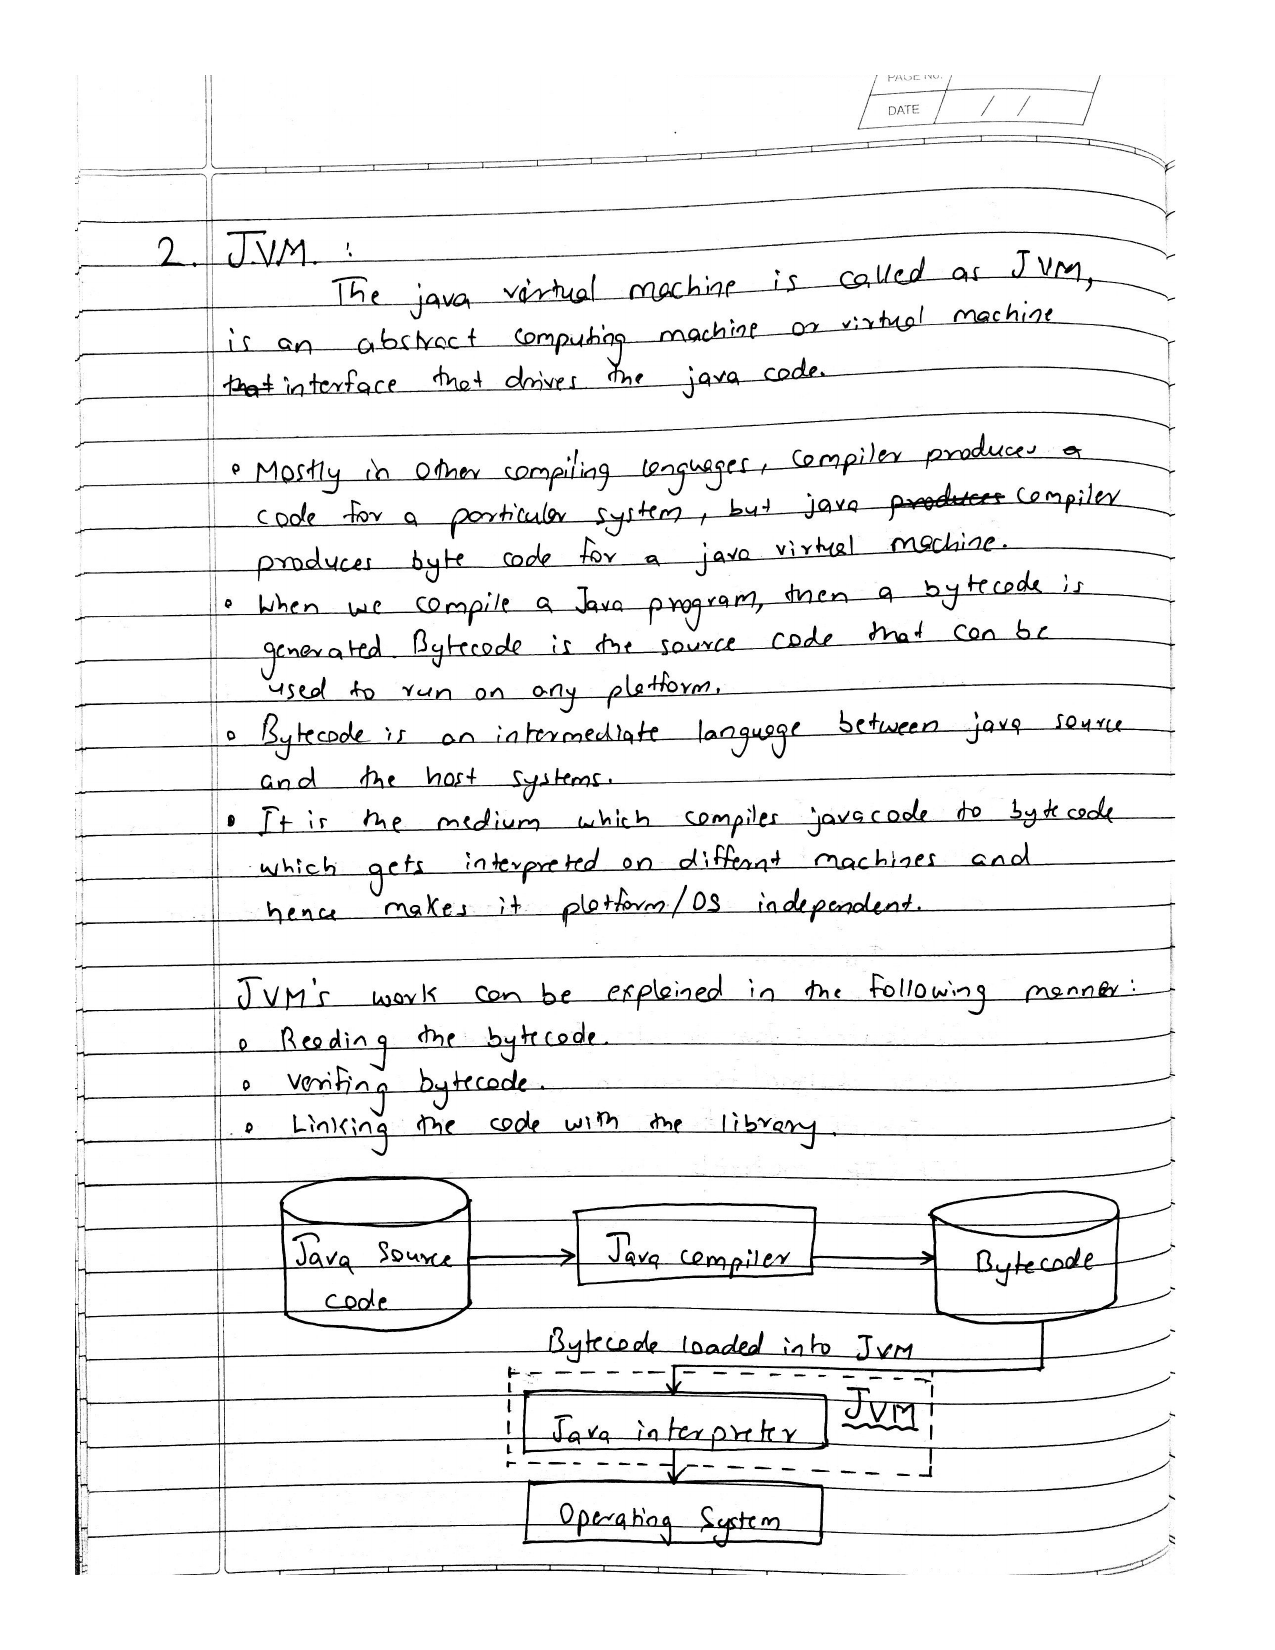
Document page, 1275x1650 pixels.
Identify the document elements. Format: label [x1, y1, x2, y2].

picture [75, 75, 1175, 1575]
